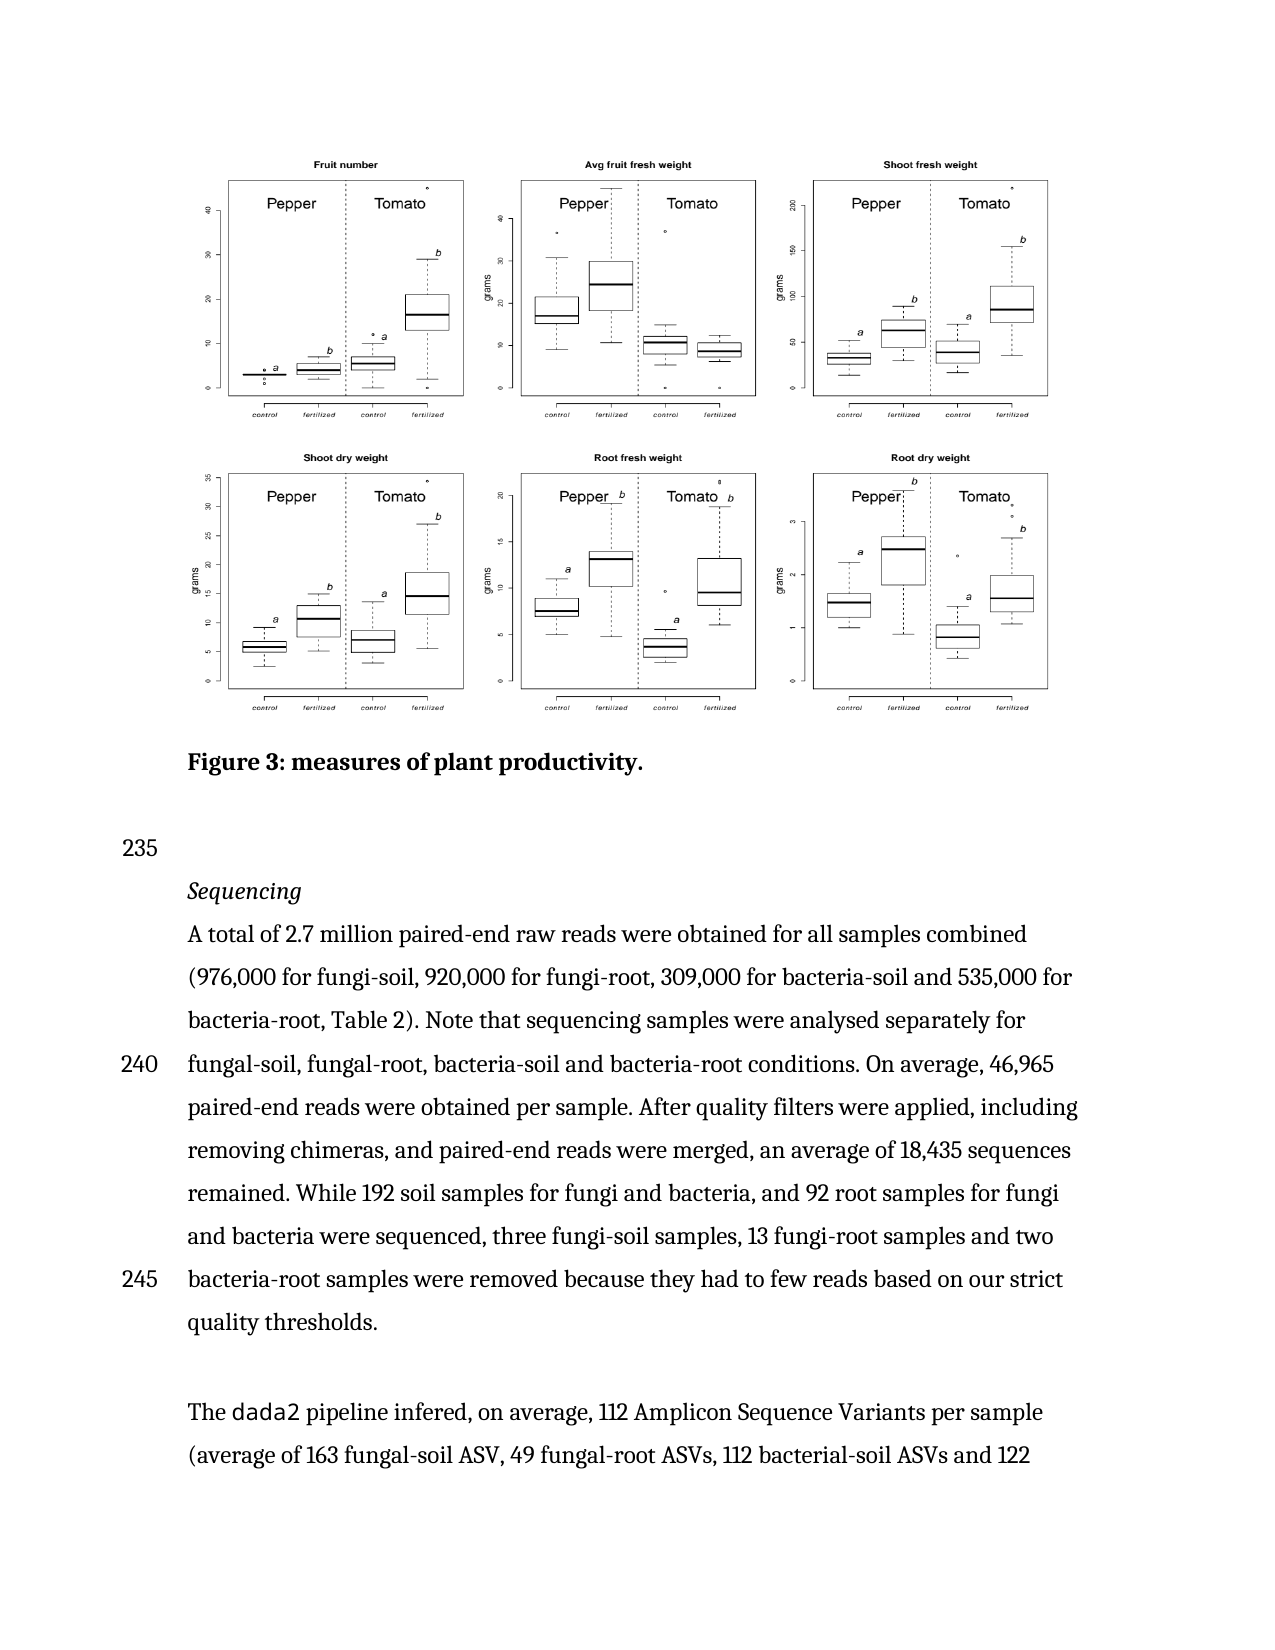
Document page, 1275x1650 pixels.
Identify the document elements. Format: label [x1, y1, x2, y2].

text [187, 150, 1088, 1470]
